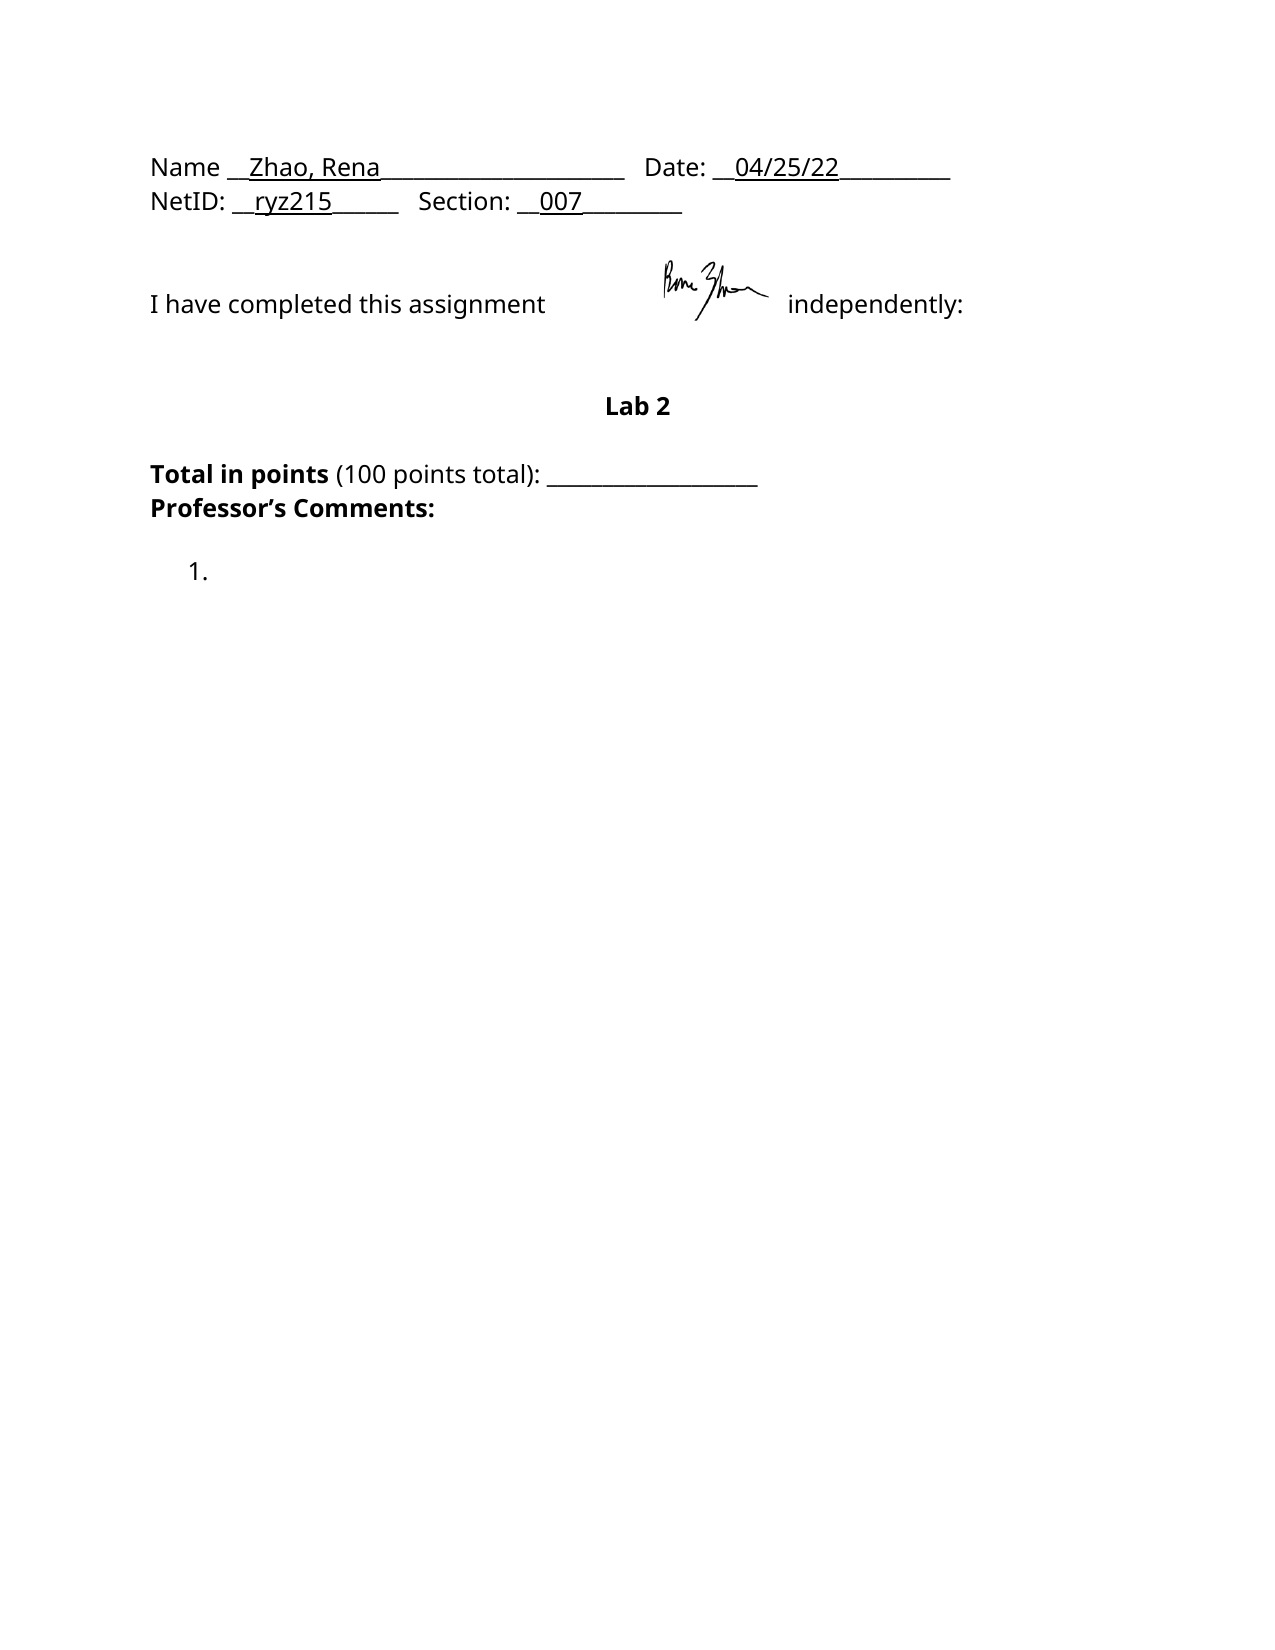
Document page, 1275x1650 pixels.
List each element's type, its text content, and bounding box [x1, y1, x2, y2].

picture [668, 259, 759, 323]
text NetID: __ryz215______ Section: __007_________ [150, 184, 1125, 218]
text I have completed this assignment independently: [751, 286, 1125, 320]
text Name __Zhao, Rena______________________ Date: __04/25/22__________ [150, 150, 1125, 184]
text I have completed this assignment independently: [150, 286, 670, 320]
text Professor’s Comments: [150, 491, 1125, 525]
text Total in points (100 points total): ___________________ [150, 457, 1125, 491]
text Lab 2 [150, 388, 1125, 422]
